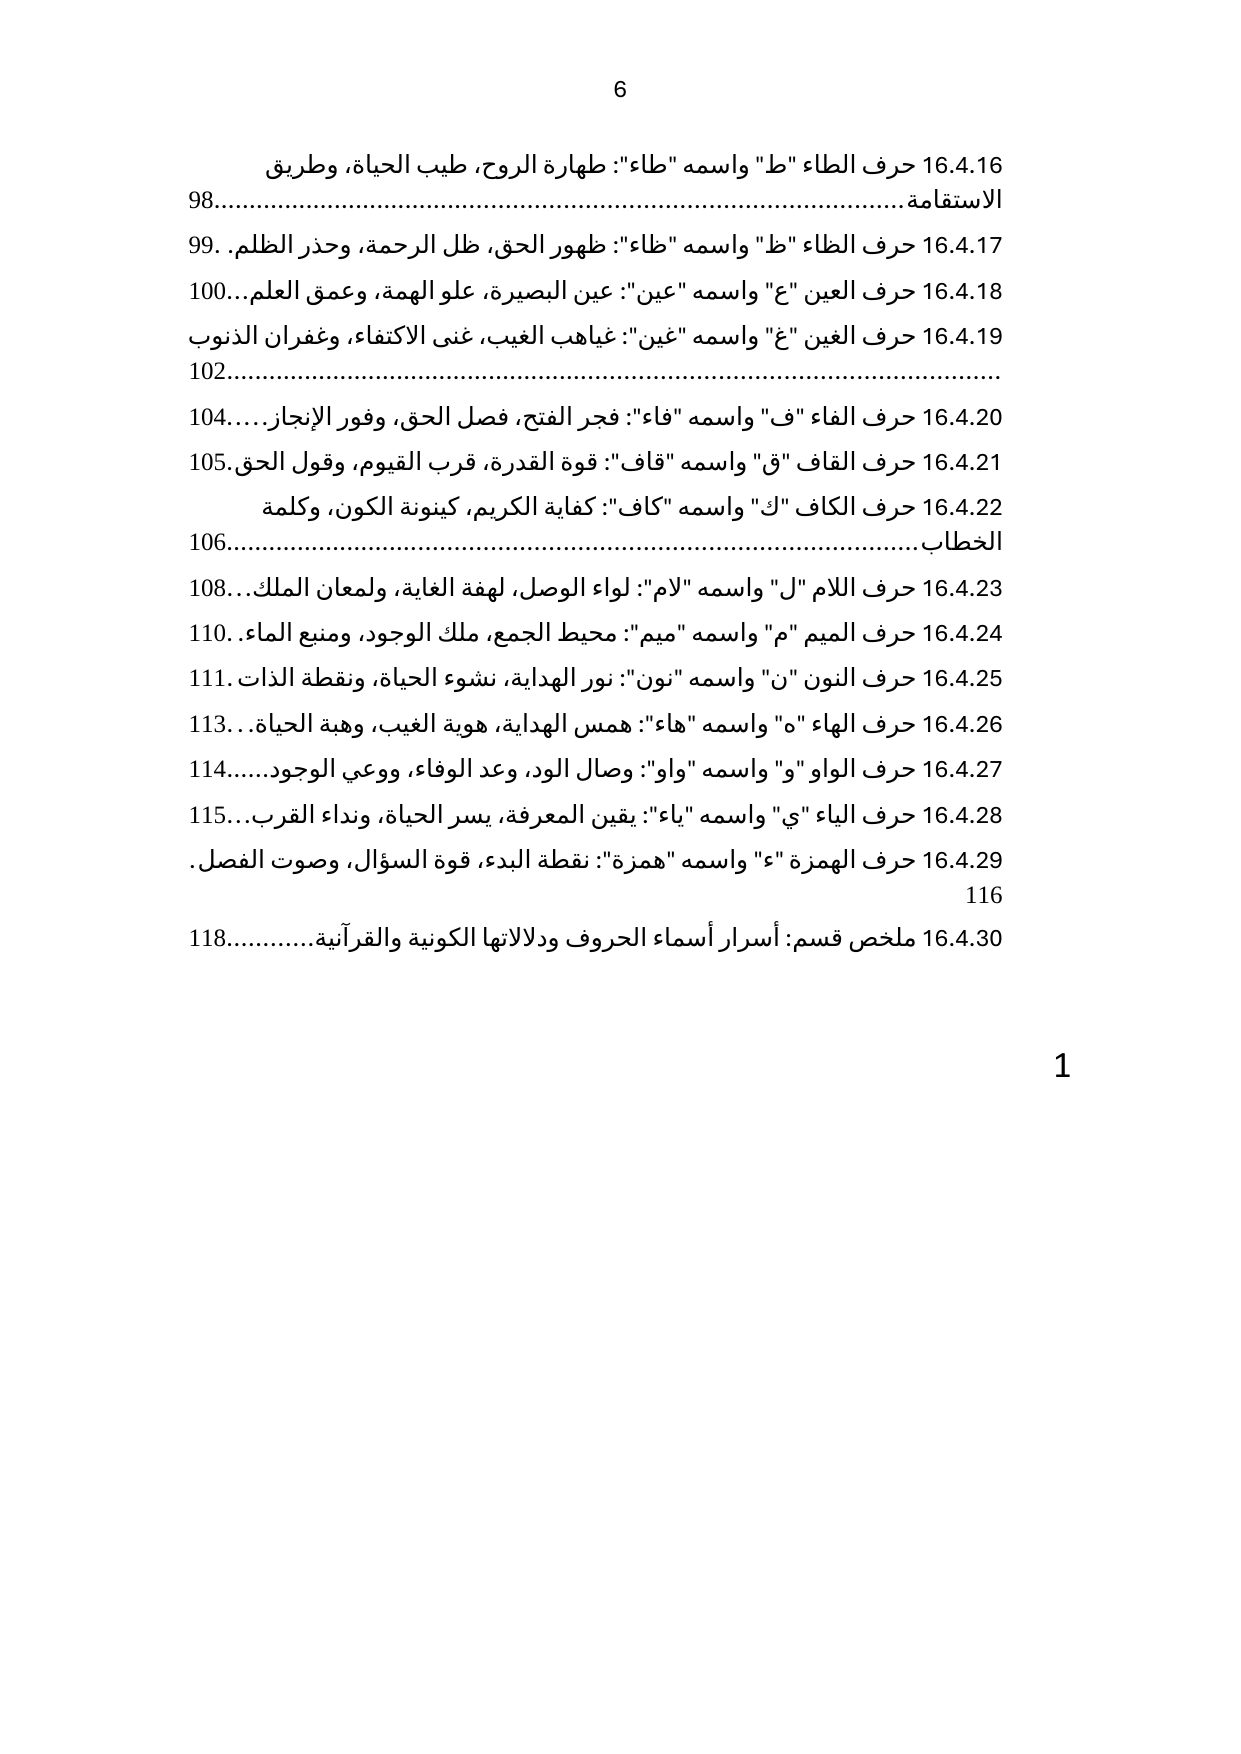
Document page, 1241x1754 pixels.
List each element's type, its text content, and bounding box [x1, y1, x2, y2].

text 16.4.22 حرف الكاف "ك" واسمه "كاف": كفاية الكريم، كينونة الكون، وكلمة الخطاب 106 [187, 492, 1003, 558]
text 16.4.27 حرف الواو "و" واسمه "واو": وصال الود، وعد الوفاء، ووعي الوجود 114 [187, 754, 1003, 785]
text 16.4.17 حرف الظاء "ظ" واسمه "ظاء": ظهور الحق، ظل الرحمة، وحذر الظلم 99 [187, 230, 1003, 261]
text 16.4.29 حرف الهمزة "ء" واسمه "همزة": نقطة البدء، قوة السؤال، وصوت الفصل 116 [187, 845, 1003, 908]
text 16.4.25 حرف النون "ن" واسمه "نون": نور الهداية، نشوء الحياة، ونقطة الذات 111 [187, 663, 1003, 694]
text 16.4.28 حرف الياء "ي" واسمه "ياء": يقين المعرفة، يسر الحياة، ونداء القرب 115 [187, 799, 1003, 830]
text 16.4.18 حرف العين "ع" واسمه "عين": عين البصيرة، علو الهمة، وعمق العلم 100 [187, 276, 1003, 306]
text 16.4.20 حرف الفاء "ف" واسمه "فاء": فجر الفتح، فصل الحق، وفور الإنجاز 104 [187, 401, 1003, 432]
text 16.4.26 حرف الهاء "ه" واسمه "هاء": همس الهداية، هوية الغيب، وهبة الحياة 113 [187, 709, 1003, 739]
text 16.4.19 حرف الغين "غ" واسمه "غين": غياهب الغيب، غنى الاكتفاء، وغفران الذنوب 102 [187, 321, 1003, 387]
text 16.4.16 حرف الطاء "ط" واسمه "طاء": طهارة الروح، طيب الحياة، وطريق الاستقامة 98 [187, 150, 1003, 215]
text 16.4.24 حرف الميم "م" واسمه "ميم": محيط الجمع، ملك الوجود، ومنبع الماء 110 [187, 618, 1003, 648]
text 16.4.21 حرف القاف "ق" واسمه "قاف": قوة القدرة، قرب القيوم، وقول الحق 105 [187, 447, 1003, 477]
text 16.4.23 حرف اللام "ل" واسمه "لام": لواء الوصل، لهفة الغاية، ولمعان الملك 108 [187, 572, 1003, 603]
text 16.4.30 ملخص قسم: أسرار أسماء الحروف ودلالاتها الكونية والقرآنية 118 [187, 923, 1003, 954]
